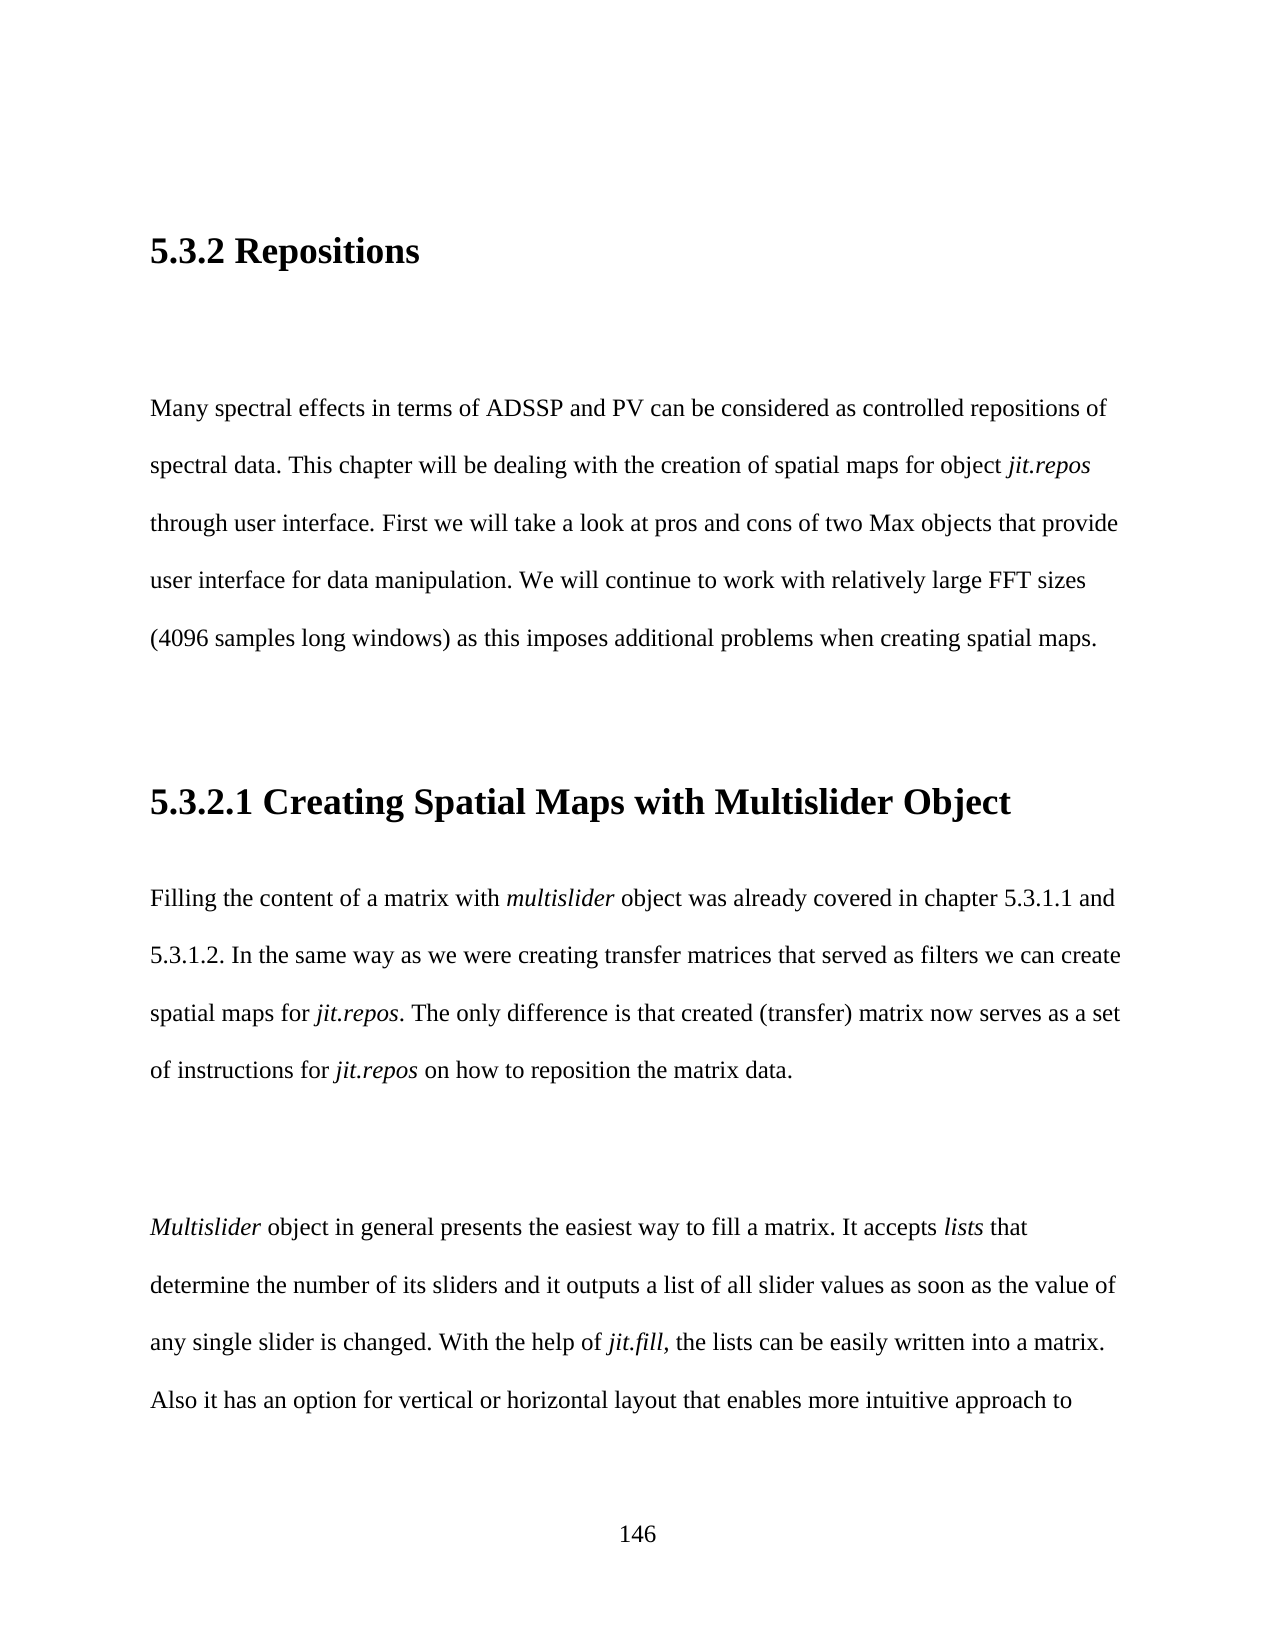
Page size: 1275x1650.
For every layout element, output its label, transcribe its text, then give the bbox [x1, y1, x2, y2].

subtitle 5.3.2.1 Creating Spatial Maps with Multislider Object [150, 779, 1125, 823]
text Filling the content of a matrix with multislider object was already covered in chapter 5.3.1.1 and 5.3.1.2. In the same way as we were creating transfer matrices that served as filters we can create spatial maps for jit.repos. The only difference is that created (transfer) matrix now serves as a set of instructions for jit.repos on how to reposition the matrix data. [150, 883, 1125, 1084]
text Many spectral effects in terms of ADSSP and PV can be considered as controlled repositions of spectral data. This chapter will be dealing with the creation of spatial maps for object jit.repos through user interface. First we will take a look at pros and cons of two Max objects that provide user interface for data manipulation. We will continue to work with relatively large FFT sizes (4096 samples long windows) as this imposes additional problems when creating spatial maps. [150, 393, 1125, 652]
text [150, 1212, 1125, 1413]
subtitle 5.3.2 Repositions [150, 228, 1125, 271]
